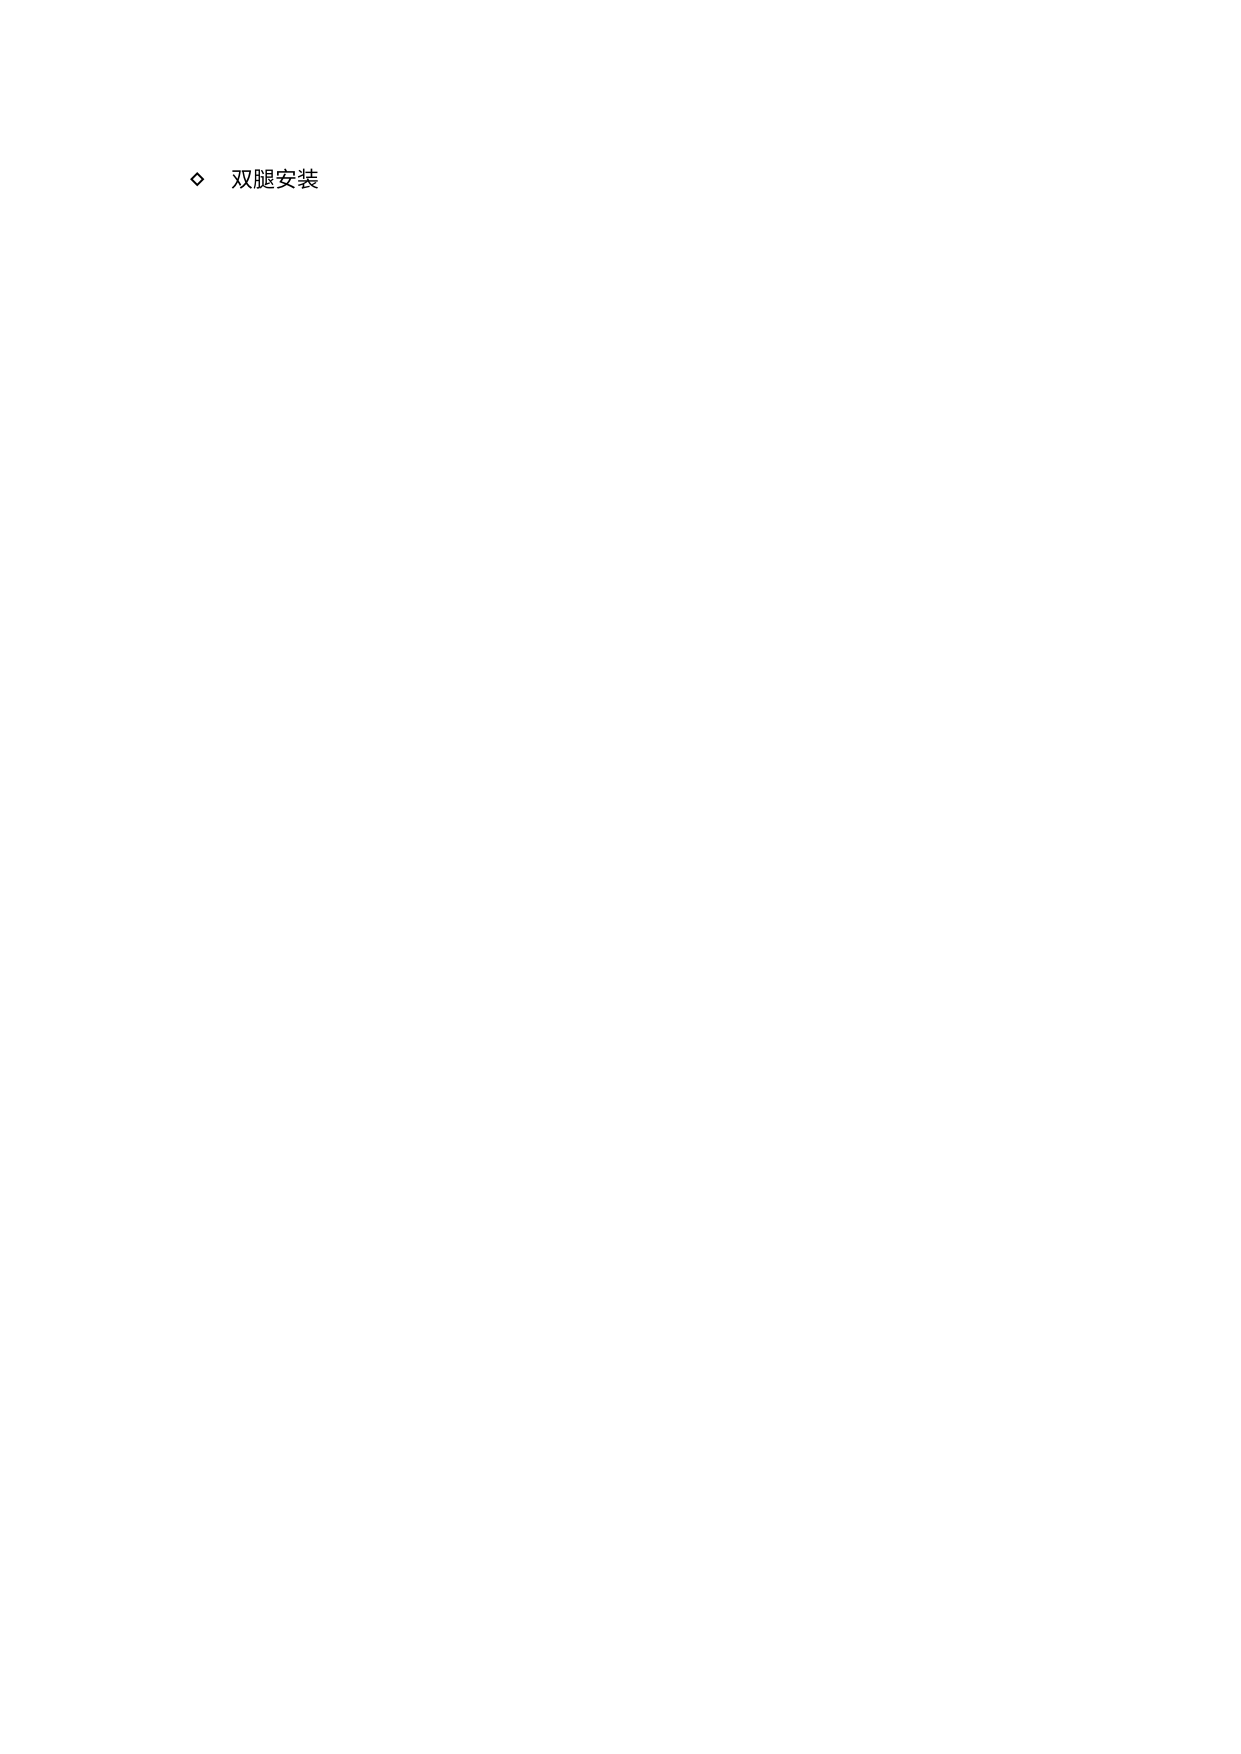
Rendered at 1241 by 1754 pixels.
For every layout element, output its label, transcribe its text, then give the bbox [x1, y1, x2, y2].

list 双腿安装 [187, 162, 1053, 194]
